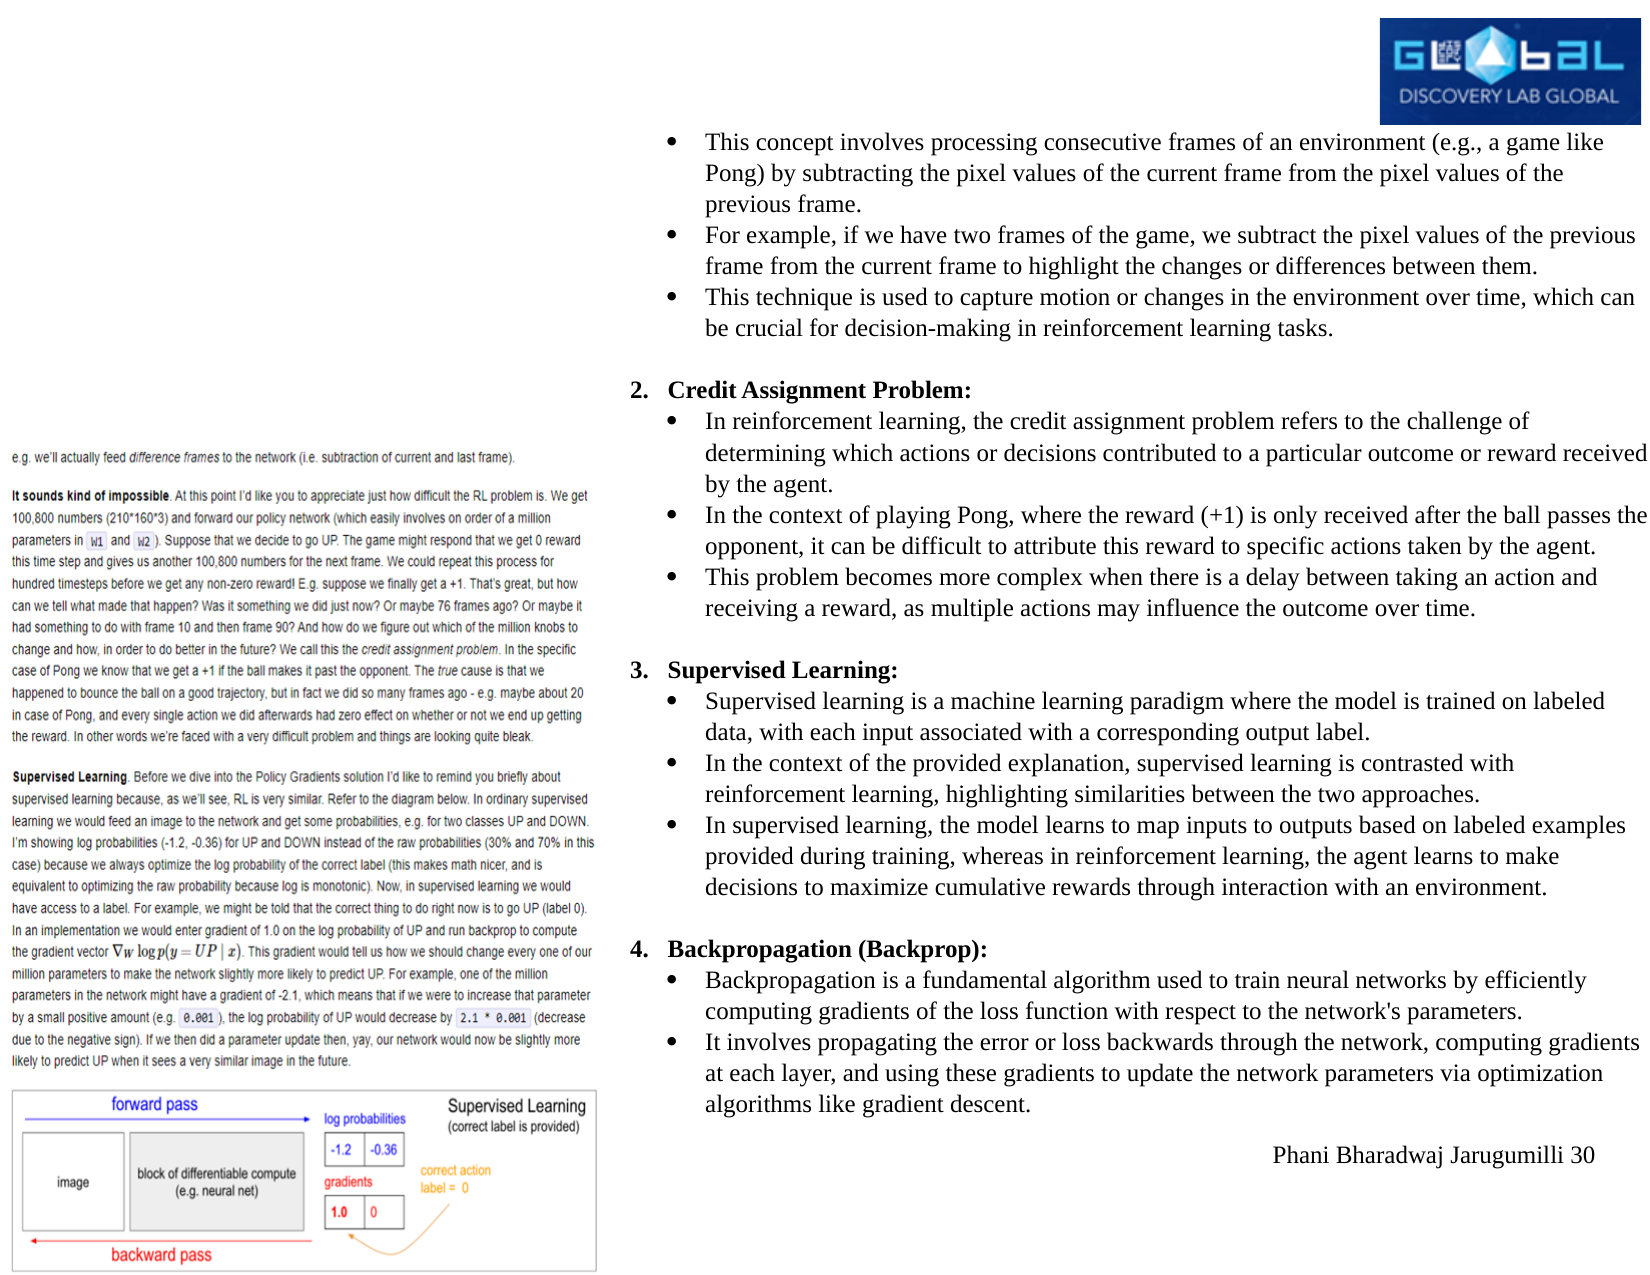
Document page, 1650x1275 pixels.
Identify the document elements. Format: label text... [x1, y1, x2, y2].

list For example, if we have two frames of the game, we subtract the pixel values of the previous frame from the current frame to highlight the changes or differences between them. [667, 220, 1650, 280]
list It involves propagating the error or loss backwards through the network, computing gradients at each layer, and using these gradients to update the network parameters via optimization algorithms like gradient descent. [667, 1027, 1650, 1118]
list Backpropagation is a fundamental algorithm used to train neural networks by efficiently computing gradients of the loss function with respect to the network's parameters. [667, 965, 1650, 1025]
list Backpropagation (Backprop): [630, 934, 1650, 963]
list In the context of the provided explanation, supervised learning is contrasted with reinforcement learning, highlighting similarities between the two approaches. [667, 748, 1650, 808]
list Supervised Learning: [630, 655, 1650, 684]
list In the context of playing Pong, where the reward (+1) is only received after the ball passes the opponent, it can be difficult to attribute this reward to specific actions taken by the agent. [667, 500, 1650, 559]
list Credit Assignment Problem: [630, 376, 1650, 404]
picture [1379, 18, 1642, 106]
list This problem becomes more complex when there is a delay between taking an action and receiving a reward, as multiple actions may influence the outcome over time. [667, 562, 1650, 622]
list This technique is used to capture motion or changes in the environment over time, which can be crucial for decision-making in reinforcement learning tasks. [667, 282, 1650, 342]
picture [8, 449, 599, 1275]
list In reinforcement learning, the credit assignment problem refers to the challenge of determining which actions or decisions contributed to a particular outcome or reward received by the agent. [667, 407, 1650, 497]
list This concept involves processing consecutive frames of an environment (e.g., a game like Pong) by subtracting the pixel values of the current frame from the pixel values of the previous frame. [667, 106, 1650, 218]
list Supervised learning is a machine learning paradigm where the model is trained on labeled data, with each input associated with a corresponding output label. [667, 686, 1650, 746]
list In supervised learning, the model learns to map inputs to outputs based on labeled examples provided during training, whereas in reinforcement learning, the agent learns to make decisions to maximize cumulative rewards through interaction with an environment. [667, 810, 1650, 901]
